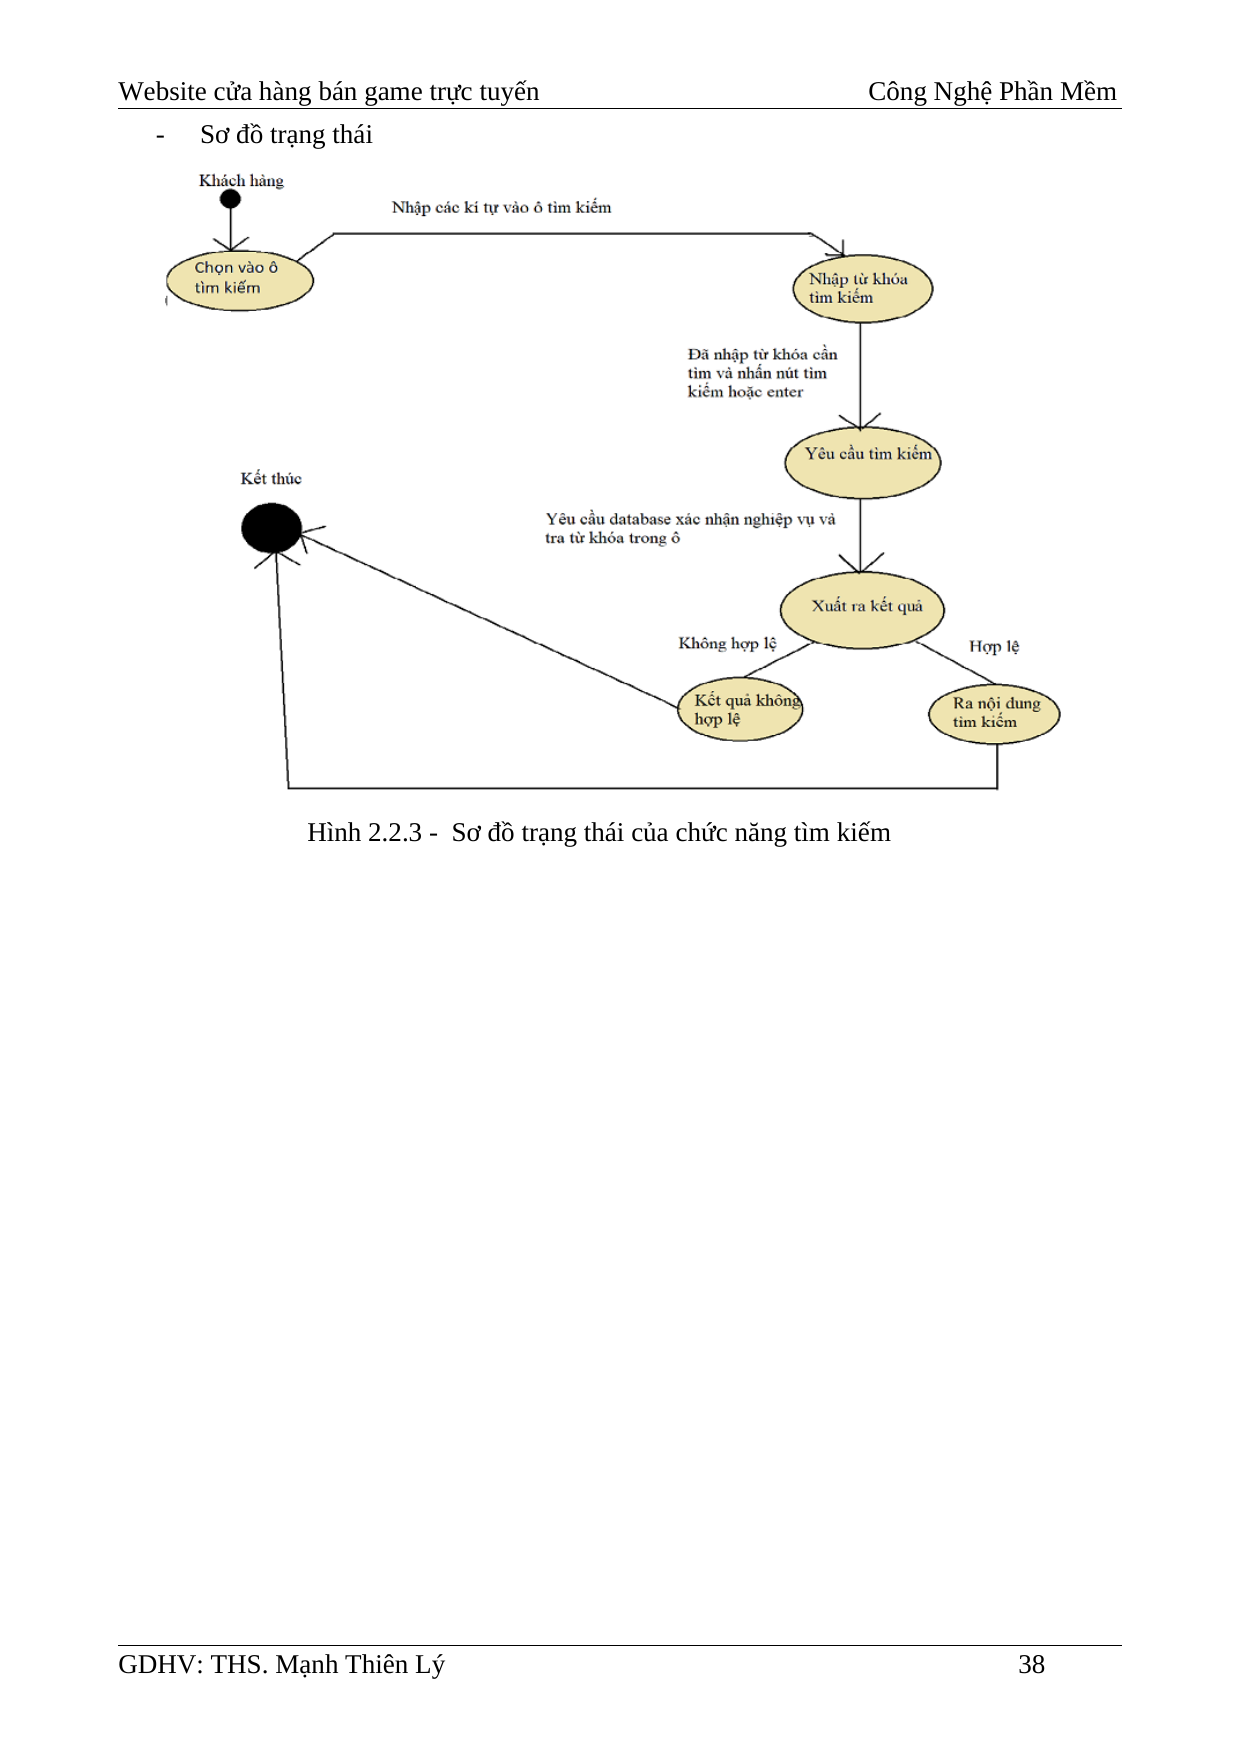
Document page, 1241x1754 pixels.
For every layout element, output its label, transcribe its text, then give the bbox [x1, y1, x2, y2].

subtitle Sơ đồ trạng thái [156, 118, 1122, 149]
subtitle Sơ đồ trạng thái của chức năng tìm kiếm [118, 816, 1122, 847]
picture [165, 171, 1105, 794]
